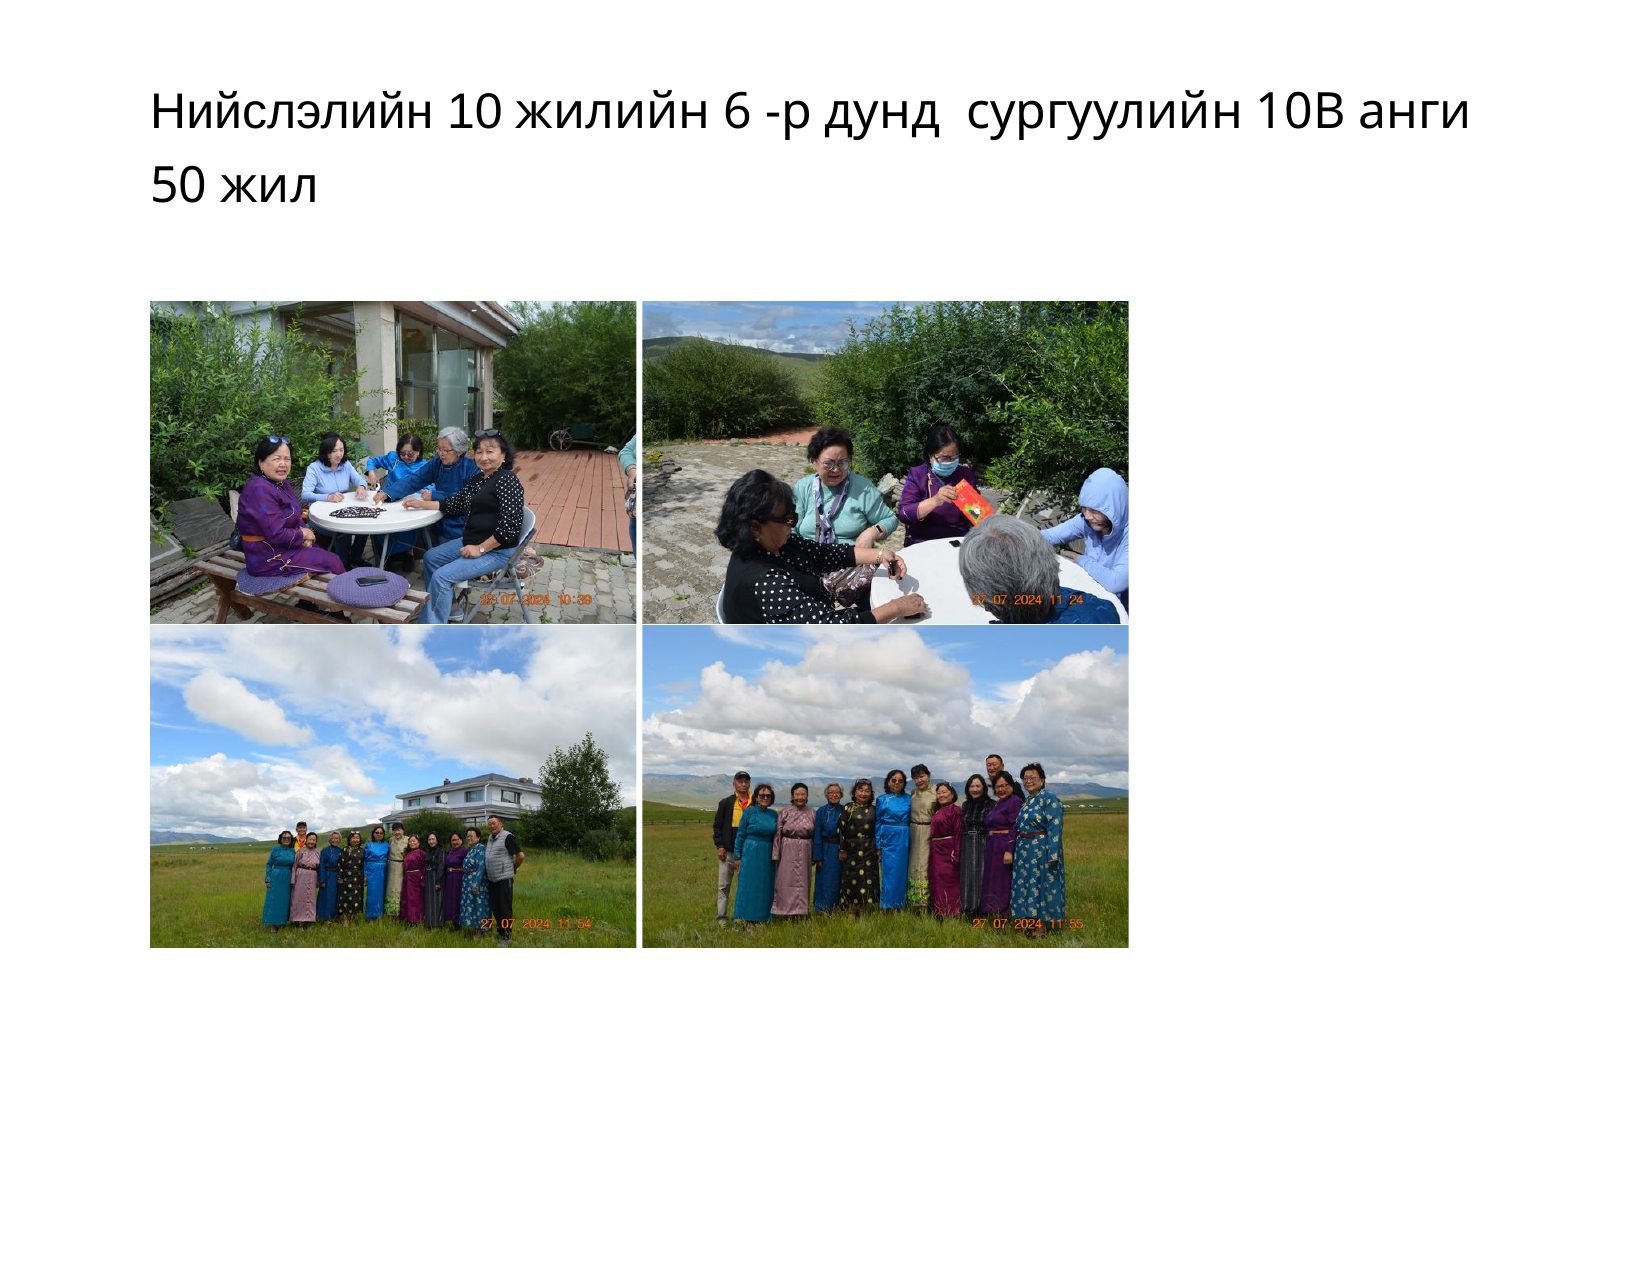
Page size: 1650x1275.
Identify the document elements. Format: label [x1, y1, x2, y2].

picture [150, 625, 637, 948]
picture [642, 625, 1129, 948]
picture [150, 301, 637, 624]
picture [642, 301, 1129, 624]
